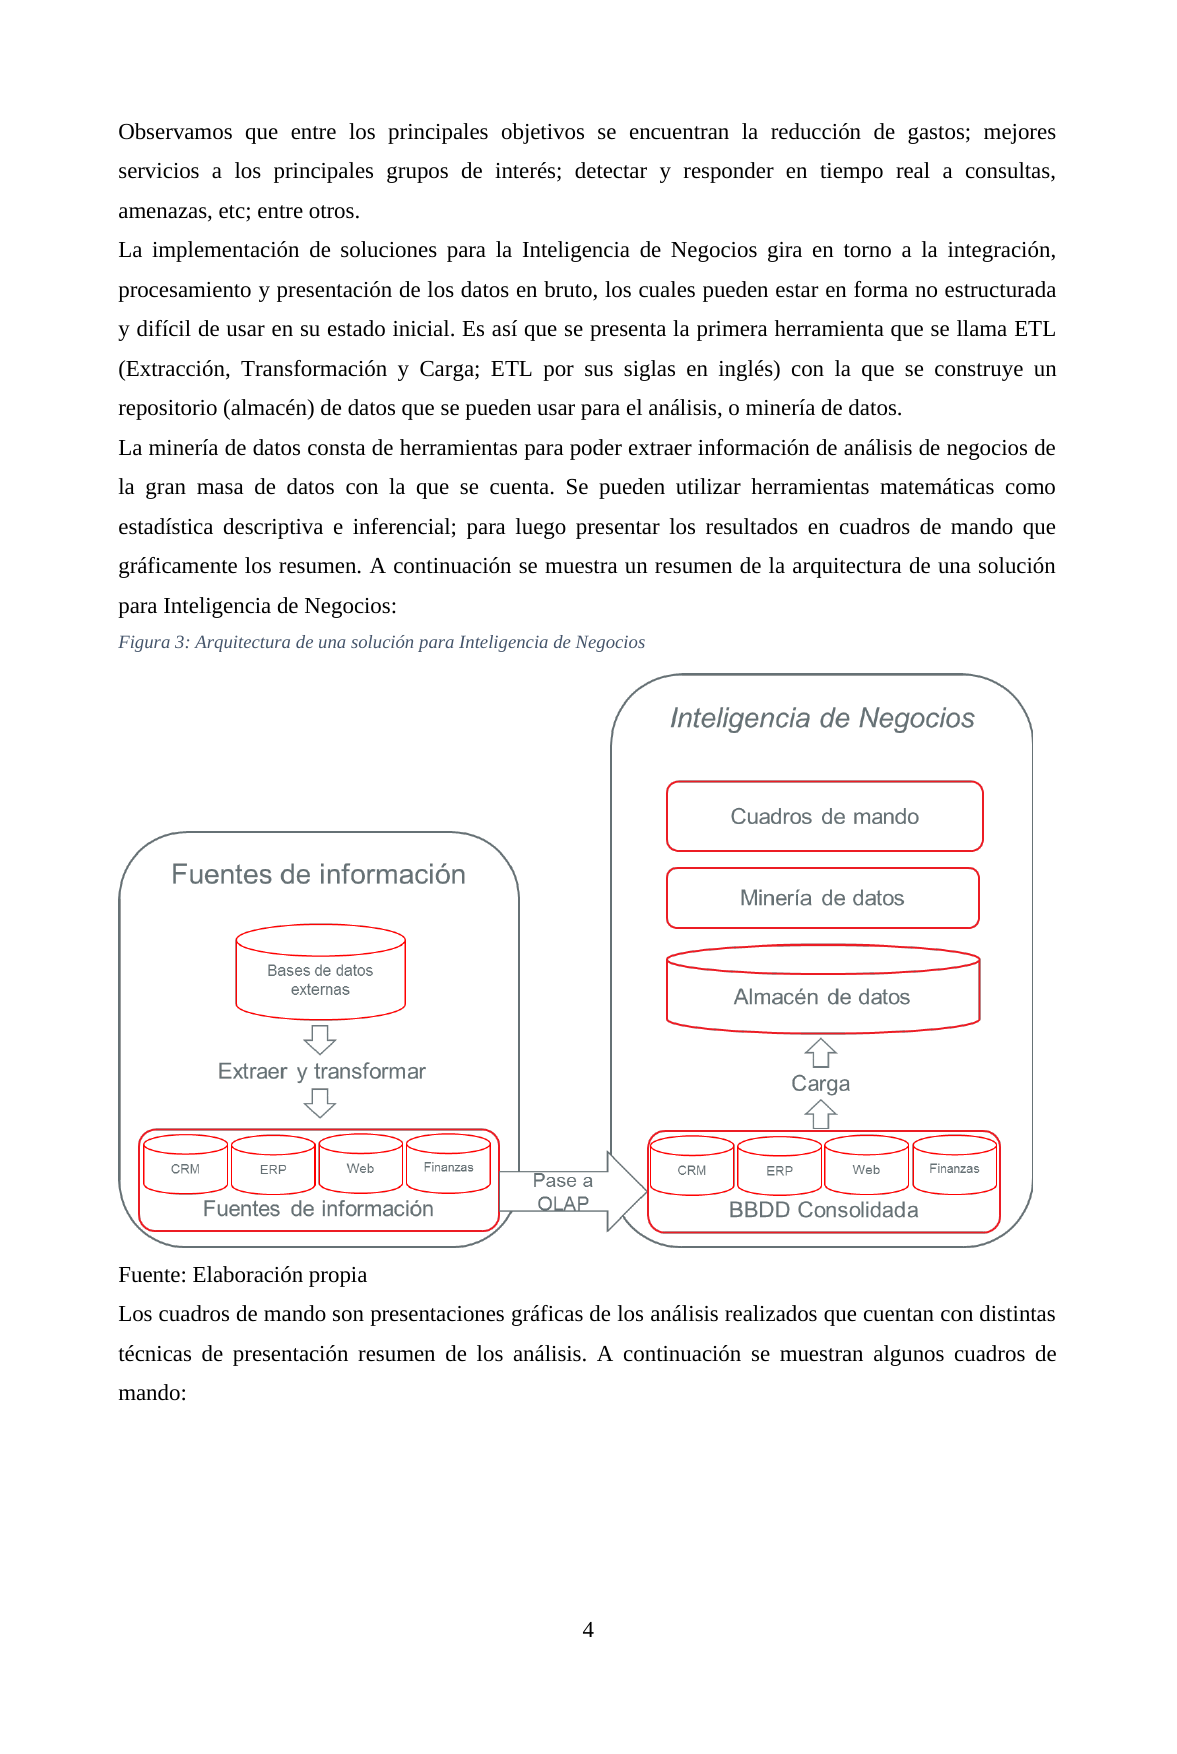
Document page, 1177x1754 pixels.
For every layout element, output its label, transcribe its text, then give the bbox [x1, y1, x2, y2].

text La minería de datos consta de herramientas para poder extraer información de análisis de negocios de la gran masa de datos con la que se cuenta. Se pueden utilizar herramientas matemáticas como estadística descriptiva e inferencial; para luego presentar los resultados en cuadros de mando que gráficamente los resumen. A continuación se muestra un resumen de la arquitectura de una solución para Inteligencia de Negocios: [118, 434, 1058, 618]
text Los cuadros de mando son presentaciones gráficas de los análisis realizados que cuentan con distintas técnicas de presentación resumen de los análisis. A continuación se muestran algunos cuadros de mando: [118, 1300, 1058, 1406]
text Figura 3: Arquitectura de una solución para Inteligencia de Negocios [118, 631, 1058, 653]
text La implementación de soluciones para la Inteligencia de Negocios gira en torno a la integración, procesamiento y presentación de los datos en bruto, los cuales pueden estar en forma no estructurada y difícil de usar en su estado inicial. Es así que se presenta la primera herramienta que se llama ETL (Extracción, Transformación y Carga; ETL por sus siglas en inglés) con la que se construye un repositorio (almacén) de datos que se pueden usar para el análisis, o minería de datos. [118, 237, 1058, 421]
text Fuente: Elaboración propia [118, 1261, 1058, 1287]
picture [118, 673, 1033, 1248]
text Observamos que entre los principales objetivos se encuentran la reducción de gastos; mejores servicios a los principales grupos de interés; detectar y responder en tiempo real a consultas, amenazas, etc; entre otros. [118, 118, 1058, 223]
